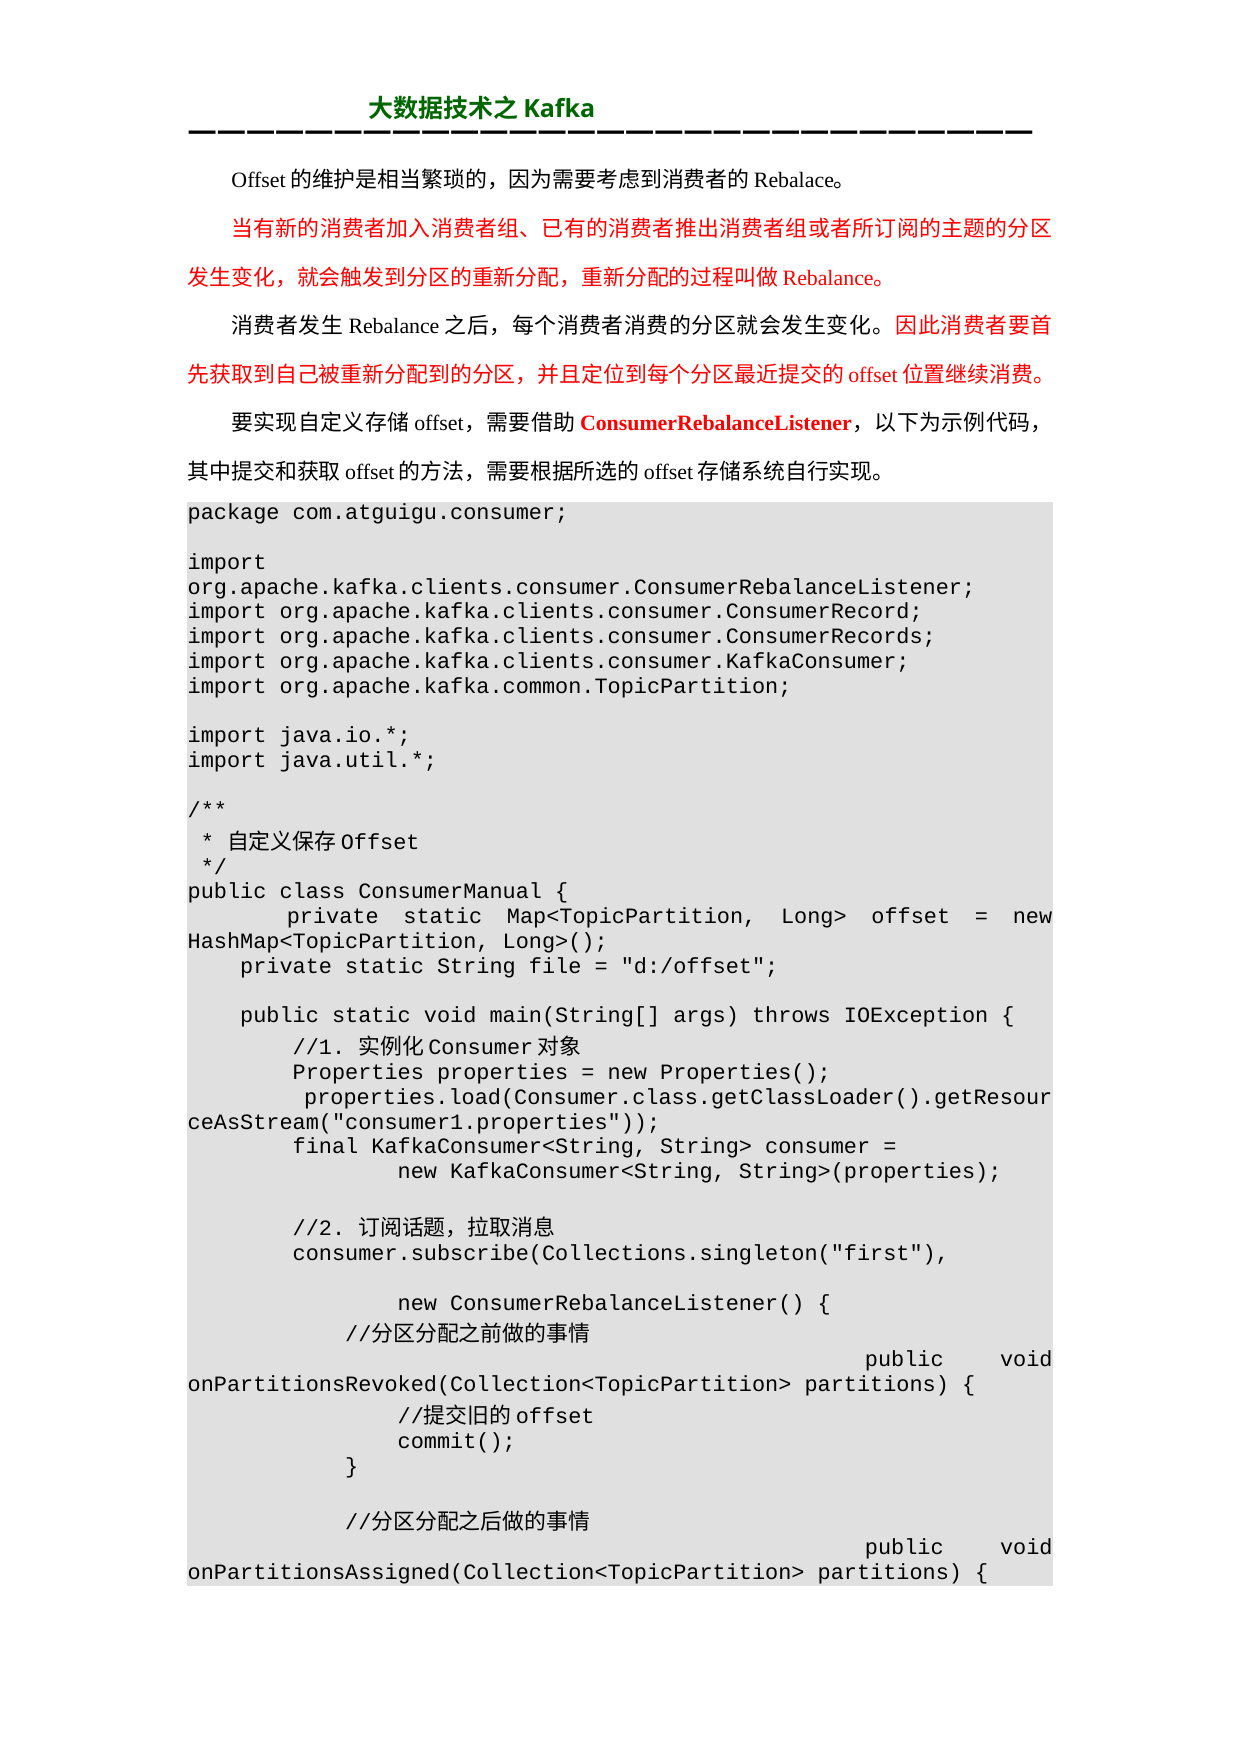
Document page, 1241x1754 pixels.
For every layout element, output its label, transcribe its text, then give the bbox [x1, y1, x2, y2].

text Properties properties = new Properties(); [187, 1061, 1053, 1086]
text import org.apache.kafka.clients.consumer.KafkaConsumer; [187, 650, 1053, 675]
text 要实现自定义存储offset，需要借助ConsumerRebalanceListener，以下为示例代码，其中提交和获取offset的方法，需要根据所选的offset存储系统自行实现。 [187, 404, 1053, 486]
text public void onPartitionsAssigned(Collection<TopicPartition> partitions) { [187, 1536, 1053, 1586]
text public static void main(String[] args) throws IOException { [187, 1004, 1053, 1029]
text //1. 实例化Consumer对象 [187, 1029, 1053, 1061]
text package com.atguigu.consumer; [187, 502, 1053, 526]
text import java.io.*; [187, 725, 1053, 749]
text consumer.subscribe(Collections.singleton("first"), [187, 1242, 1053, 1267]
text public class ConsumerManual { [187, 881, 1053, 905]
text Offset的维护是相当繁琐的，因为需要考虑到消费者的Rebalace。 [187, 162, 1053, 194]
text //提交旧的offset [187, 1398, 1053, 1430]
text import java.util.*; [187, 749, 1053, 774]
text commit(); [187, 1430, 1053, 1455]
text import org.apache.kafka.clients.consumer.ConsumerRecord; [187, 601, 1053, 626]
text import org.apache.kafka.clients.consumer.ConsumerRebalanceListener; [187, 551, 1053, 601]
text /** [187, 799, 1053, 824]
text //分区分配之后做的事情 [187, 1504, 1053, 1536]
text import org.apache.kafka.common.TopicPartition; [187, 675, 1053, 700]
text private static Map<TopicPartition, Long> offset = new HashMap<TopicPartition, Long>(); [187, 905, 1053, 955]
text new KafkaConsumer<String, String>(properties); [187, 1161, 1053, 1185]
text public void onPartitionsRevoked(Collection<TopicPartition> partitions) { [187, 1348, 1053, 1398]
text } [187, 1455, 1053, 1479]
text import org.apache.kafka.clients.consumer.ConsumerRecords; [187, 626, 1053, 650]
text //2. 订阅话题，拉取消息 [187, 1210, 1053, 1242]
text */ [187, 856, 1053, 881]
text final KafkaConsumer<String, String> consumer = [187, 1136, 1053, 1161]
text 消费者发生Rebalance之后，每个消费者消费的分区就会发生变化。因此消费者要首先获取到自己被重新分配到的分区，并且定位到每个分区最近提交的offset位置继续消费。 [187, 307, 1053, 389]
text properties.load(Consumer.class.getClassLoader().getResourceAsStream("consumer1.properties")); [187, 1086, 1053, 1136]
text * 自定义保存Offset [187, 824, 1053, 856]
text 当有新的消费者加入消费者组、已有的消费者推出消费者组或者所订阅的主题的分区发生变化，就会触发到分区的重新分配，重新分配的过程叫做Rebalance。 [187, 210, 1053, 292]
text //分区分配之前做的事情 [187, 1316, 1053, 1348]
text new ConsumerRebalanceListener() { [187, 1292, 1053, 1316]
text private static String file = "d:/offset"; [187, 955, 1053, 980]
